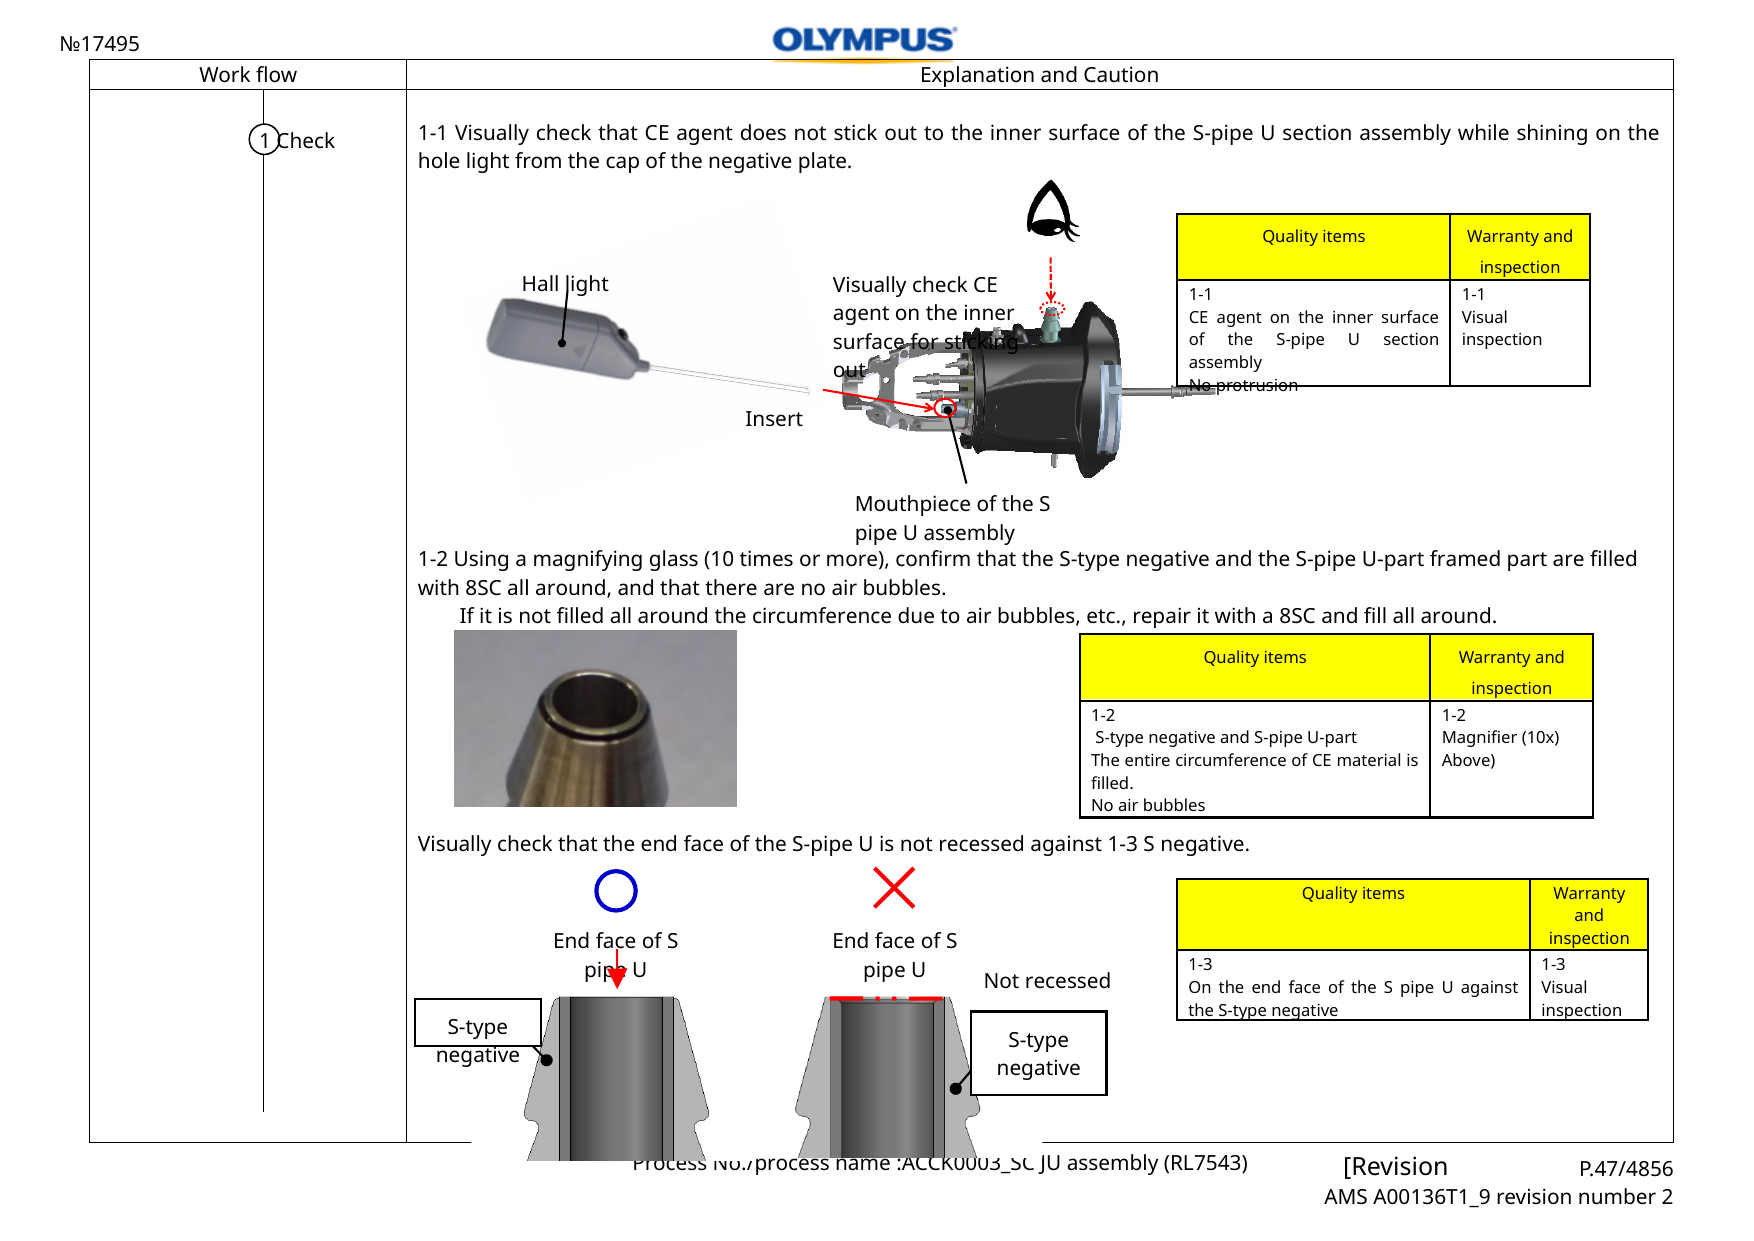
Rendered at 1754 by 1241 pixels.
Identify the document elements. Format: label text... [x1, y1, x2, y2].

table_header Explanation and Caution [407, 60, 1673, 88]
table_cell [90, 90, 406, 1142]
table_header Work flow [90, 60, 406, 88]
table_cell 1-1 Visually check that CE agent does not stick out to the inner surface of the S-pipe U section assembly while shining on the hole light from the cap of the negative plate. 1-2 Using a magnifying glass (10 times or more), confirm that the S-type negative and the S-pipe U-part framed part are filled with 8SC all around, and that there are no air bubbles. If it is not filled all around the circumference due to air bubbles, etc., repair it with a 8SC and fill all around. Visually check that the end face of the S-pipe U is not recessed against 1-3 S negative. [407, 90, 1673, 1142]
picture [1178, 290, 1219, 385]
picture [936, 400, 954, 415]
picture [839, 394, 965, 484]
picture [525, 276, 533, 282]
picture [471, 959, 1043, 1161]
picture [762, 22, 967, 59]
picture [459, 196, 838, 504]
picture [839, 290, 1219, 484]
picture [1022, 179, 1085, 242]
picture [454, 630, 737, 807]
